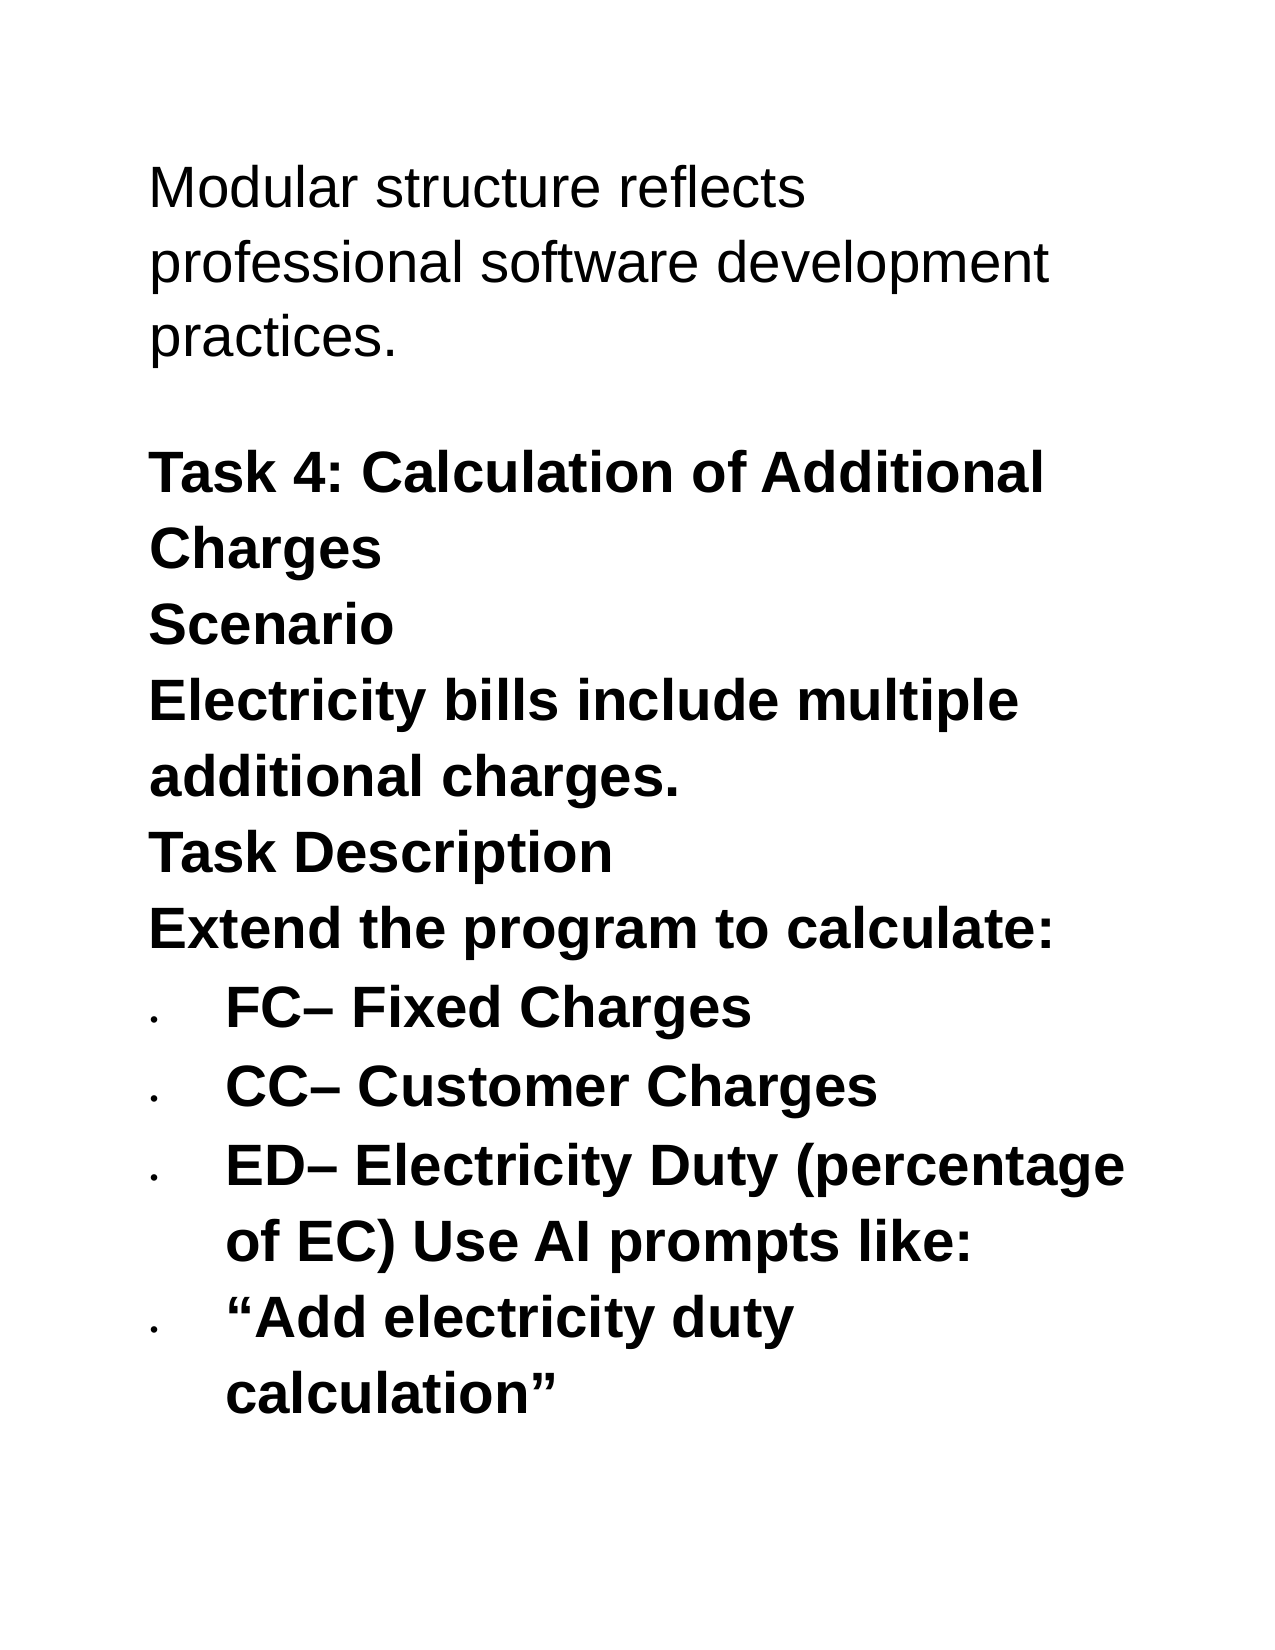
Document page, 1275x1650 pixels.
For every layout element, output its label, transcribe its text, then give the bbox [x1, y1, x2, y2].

text Electricity bills include multiple additional charges. [148, 666, 1138, 809]
text Scenario [148, 590, 1138, 657]
list “Add electricity duty calculation” [150, 1283, 1138, 1425]
list CC– Customer Charges [150, 1052, 1138, 1119]
text Task 4: Calculation of Additional Charges [148, 438, 1138, 581]
text Modular structure reflects professional software development practices. [148, 153, 1121, 369]
list FC– Fixed Charges [150, 972, 1138, 1039]
list ED– Electricity Duty (percentage of EC) Use AI prompts like: [150, 1131, 1138, 1273]
text Task Description [148, 818, 1138, 885]
text Extend the program to calculate: [148, 894, 1138, 961]
